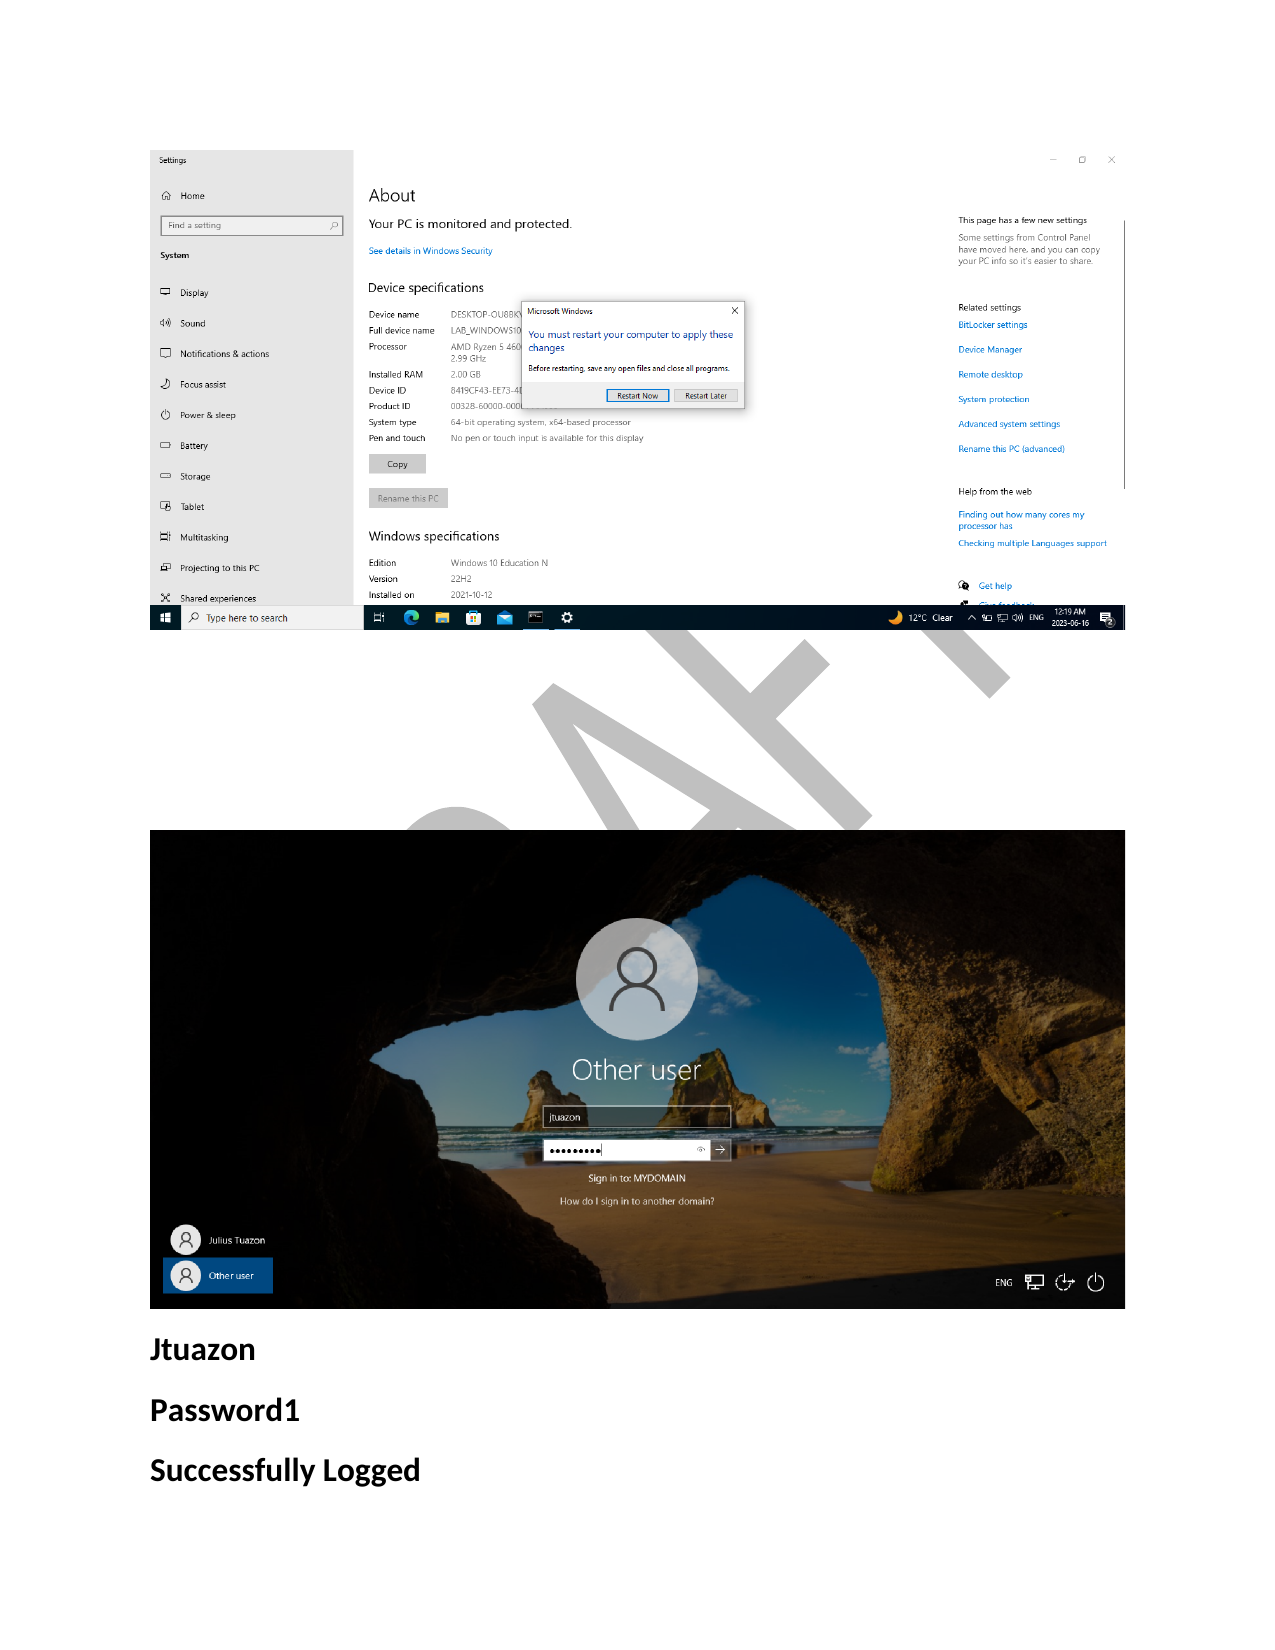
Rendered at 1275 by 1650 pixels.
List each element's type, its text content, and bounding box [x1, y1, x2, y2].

text Jtuazon [150, 1328, 1125, 1369]
text Password1 [150, 1388, 1125, 1429]
text Successfully Logged [150, 1449, 1125, 1490]
picture [150, 150, 1125, 630]
picture [150, 830, 1125, 1309]
